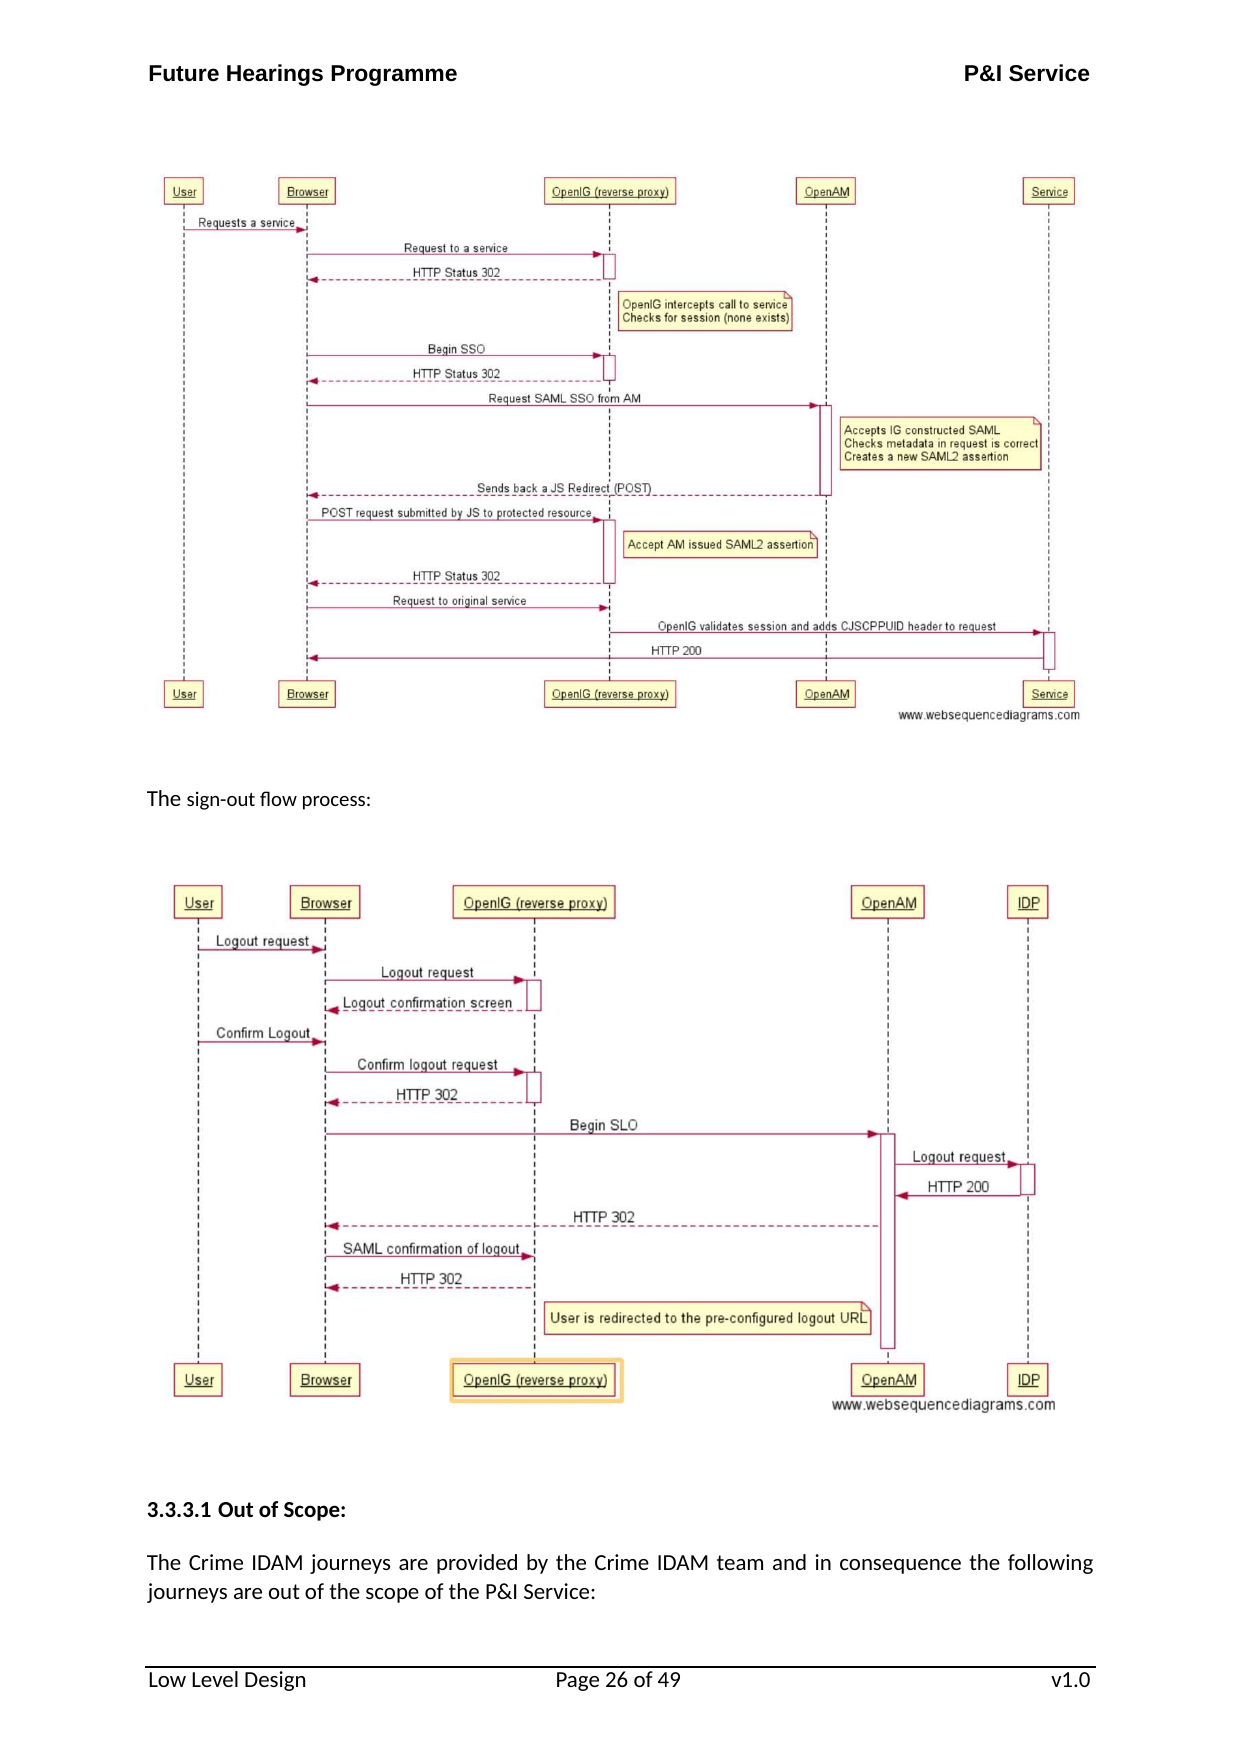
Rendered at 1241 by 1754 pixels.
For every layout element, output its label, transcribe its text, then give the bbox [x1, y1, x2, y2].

text The sign-out flow process: [147, 784, 1095, 812]
text The Crime IDAM journeys are provided by the Crime IDAM team and in consequence the following journeys are out of the scope of the P&I Service: [147, 1548, 1095, 1605]
text 3.3.3.1 Out of Scope: [147, 1495, 1144, 1523]
picture [154, 163, 1100, 732]
picture [154, 873, 1100, 1443]
